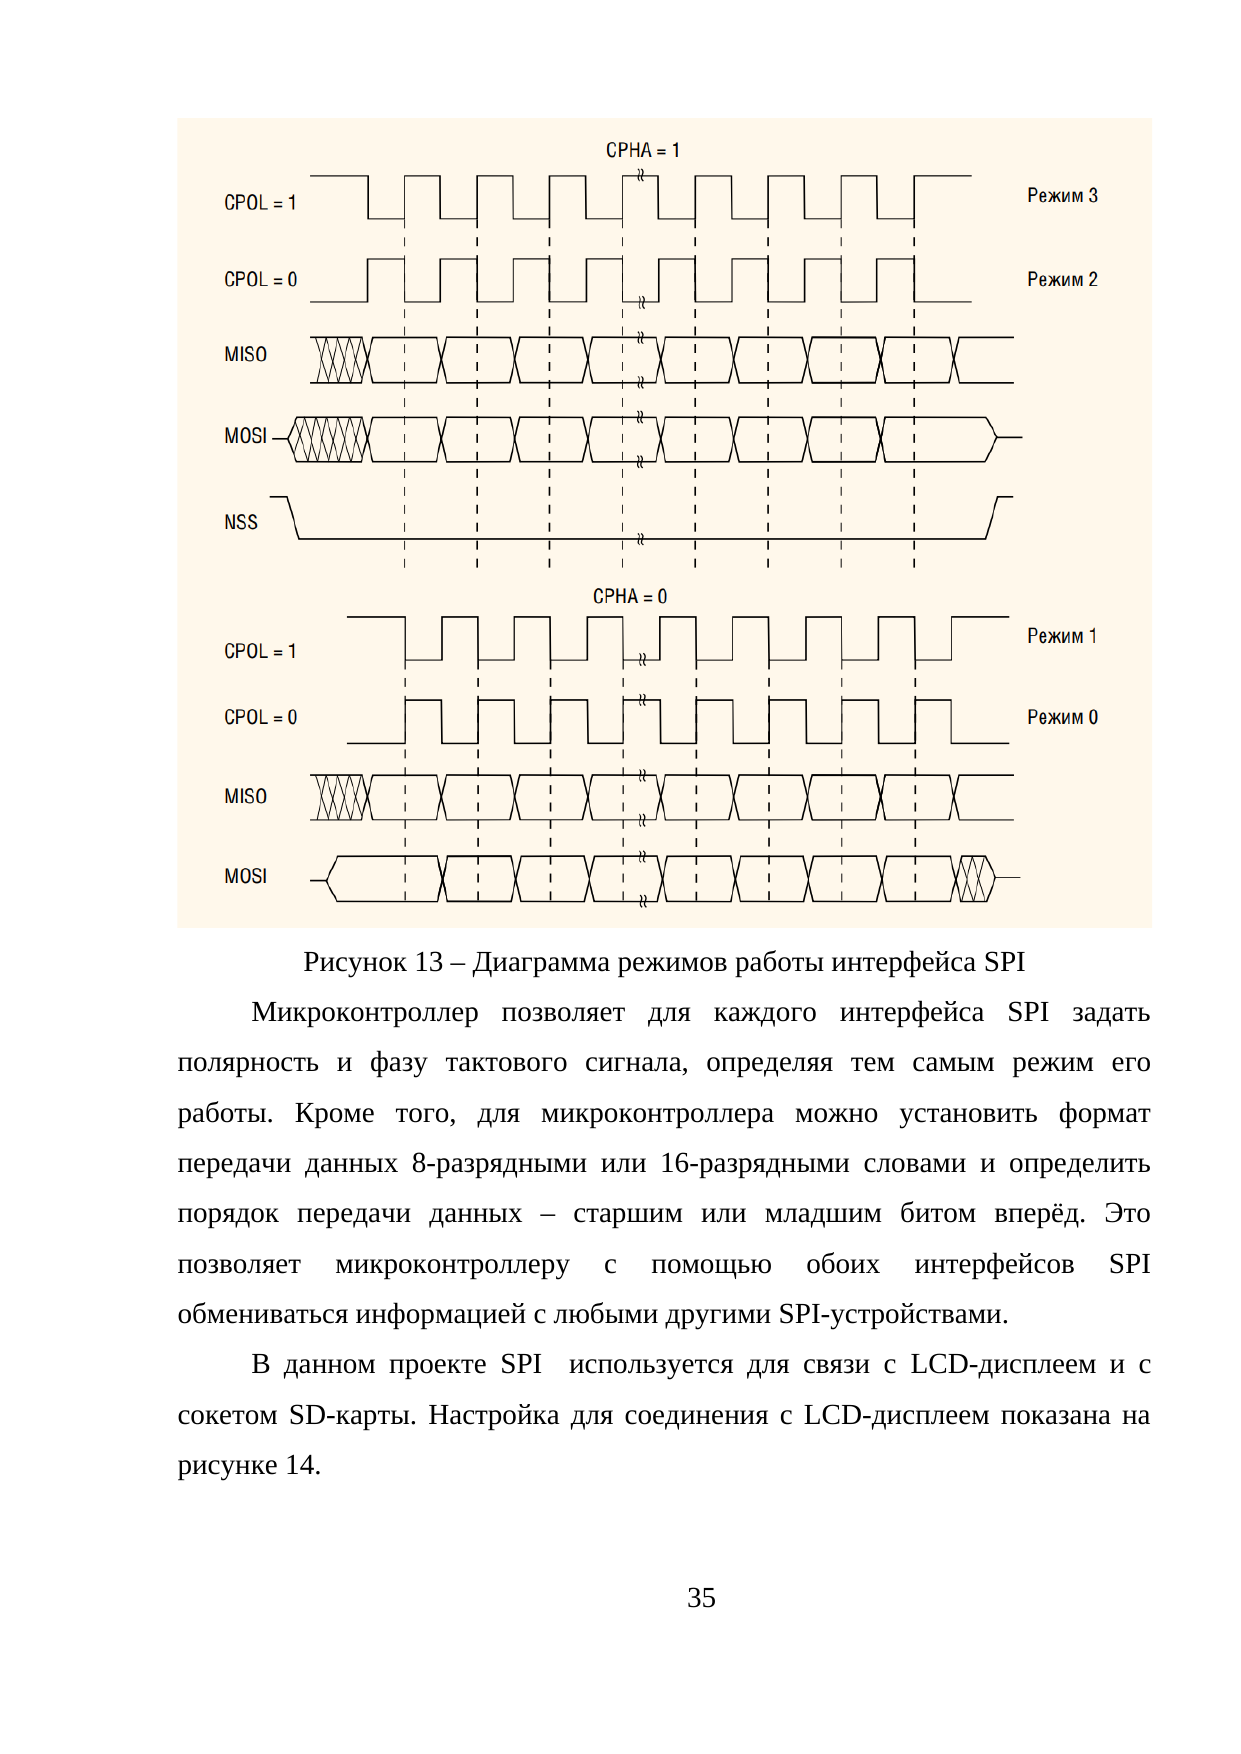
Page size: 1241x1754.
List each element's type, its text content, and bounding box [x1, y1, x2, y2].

text Микроконтроллер позволяет для каждого интерфейса SPI задать полярность и фазу тактового сигнала, определяя тем самым режим его работы. Кроме того, для микроконтроллера можно установить формат передачи данных 8-разрядными или 16-разрядными словами и определить порядок передачи данных – старшим или младшим битом вперёд. Это позволяет микроконтроллеру с помощью обоих интерфейсов SPI обмениваться информацией с любыми другими SPI-устройствами. [177, 994, 1152, 1330]
text Рисунок 13 – Диаграмма режимов работы интерфейса SPI [177, 944, 1152, 977]
text В данном проекте SPI используется для связи с LCD-дисплеем и с сокетом SD-карты. Настройка для соединения с LCD-дисплеем показана на рисунке 14. [177, 1346, 1152, 1481]
picture [177, 118, 1153, 928]
